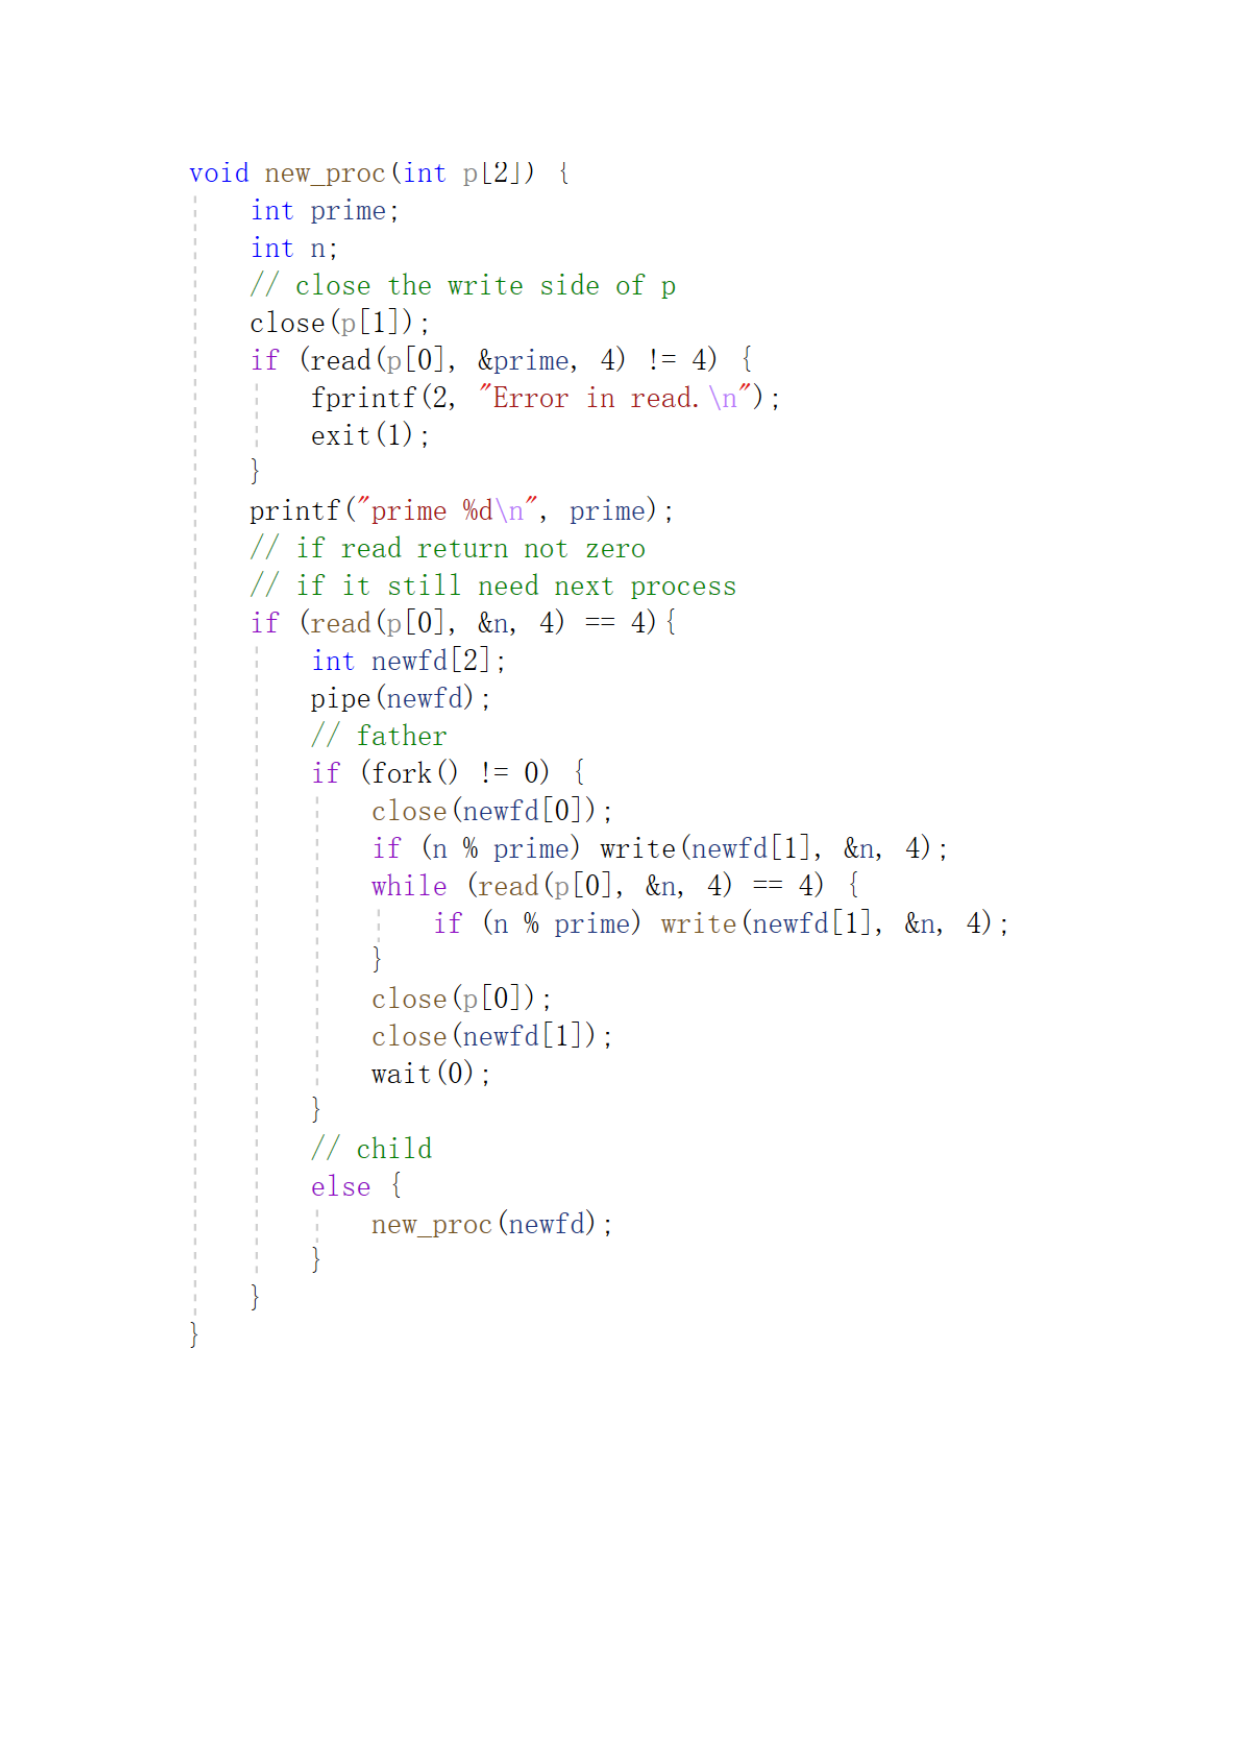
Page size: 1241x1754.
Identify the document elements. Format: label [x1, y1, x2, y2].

picture [187, 162, 1023, 1348]
